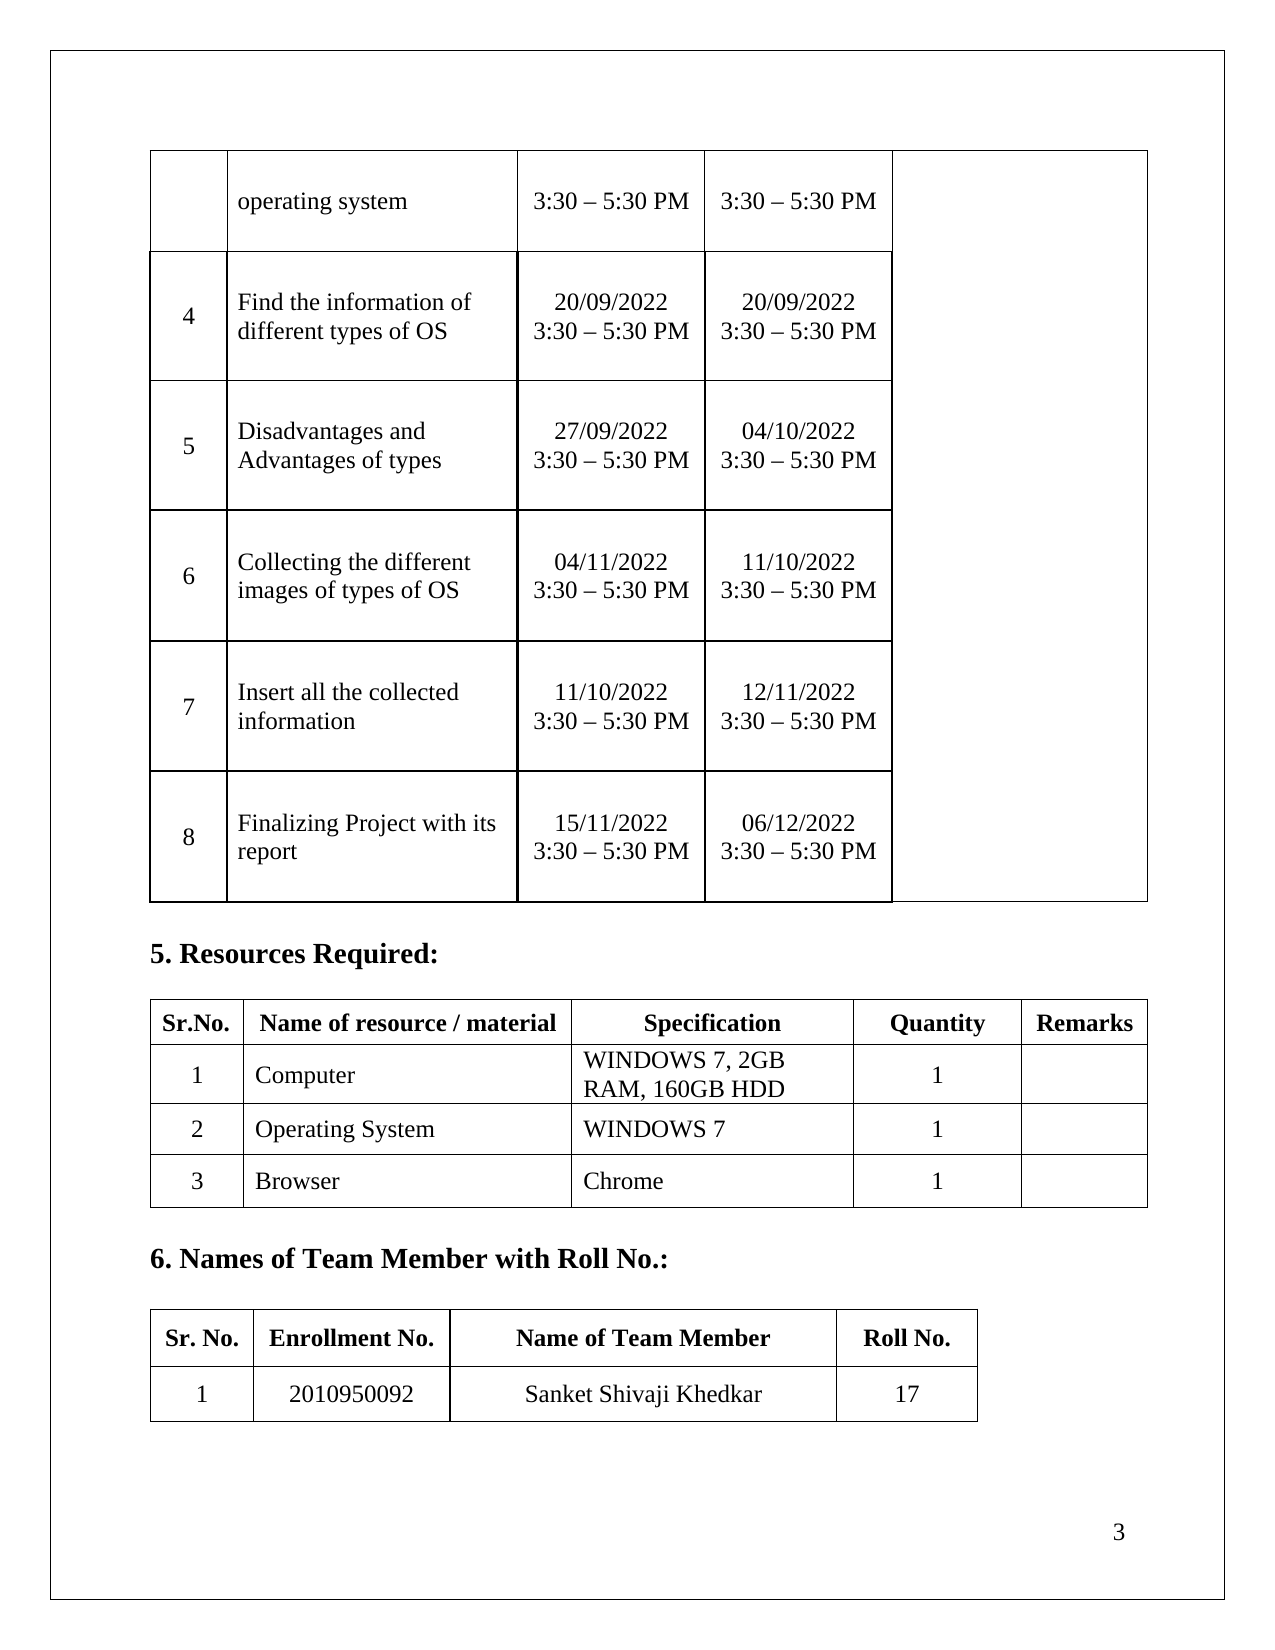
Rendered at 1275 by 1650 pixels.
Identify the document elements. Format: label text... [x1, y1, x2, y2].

text 6. Names of Team Member with Roll No.: [150, 1241, 1125, 1275]
table_cell Collecting the different images of types of OS [228, 511, 516, 640]
table_cell 1 [854, 1045, 1021, 1103]
table_cell 06/12/2022 3:30 – 5:30 PM [706, 772, 891, 901]
table_cell 8 [151, 772, 226, 901]
table_header Sr.No. [151, 1000, 243, 1044]
table_header Quantity [854, 1000, 1021, 1044]
table_cell 11/10/2022 3:30 – 5:30 PM [706, 511, 891, 640]
table_cell 04/11/2022 3:30 – 5:30 PM [519, 511, 704, 640]
table_cell 6 [151, 511, 226, 640]
table_cell 20/09/2022 3:30 – 5:30 PM [519, 252, 704, 380]
table_header Name of Team Member [451, 1310, 836, 1366]
table_cell Disadvantages and Advantages of types [228, 381, 516, 509]
table_cell [1022, 1155, 1147, 1207]
table_cell 2 [151, 1104, 243, 1153]
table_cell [228, 151, 517, 251]
table_cell 7 [151, 642, 226, 770]
table_cell Insert all the collected information [228, 642, 516, 770]
table_header Sr. No. [151, 1310, 253, 1366]
table_header Enrollment No. [254, 1310, 449, 1366]
table_cell 1 [854, 1155, 1021, 1207]
table_cell 27/09/2022 3:30 – 5:30 PM [519, 381, 704, 509]
table_cell [1022, 1045, 1147, 1103]
table_cell 5 [151, 381, 226, 509]
table_header Specification [572, 1000, 853, 1044]
table_cell WINDOWS 7 [572, 1104, 853, 1153]
table_cell Sanket Shivaji Khedkar [451, 1367, 836, 1421]
table_cell 15/11/2022 3:30 – 5:30 PM [519, 772, 704, 901]
table_cell Finalizing Project with its report [228, 772, 516, 901]
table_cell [518, 151, 704, 251]
table_cell Chrome [572, 1155, 853, 1207]
table_cell Computer [244, 1045, 571, 1103]
table_cell 12/11/2022 3:30 – 5:30 PM [706, 642, 891, 770]
table_cell 04/10/2022 3:30 – 5:30 PM [706, 381, 891, 509]
table_cell 1 [854, 1104, 1021, 1153]
table_cell 2010950092 [254, 1367, 449, 1421]
table_cell WINDOWS 7, 2GB RAM, 160GB HDD [572, 1045, 853, 1103]
table_cell 20/09/2022 3:30 – 5:30 PM [706, 252, 891, 380]
text 5. Resources Required: [150, 936, 1125, 970]
table_cell 3 [151, 151, 227, 251]
table_cell 4 [151, 252, 226, 380]
table_cell 3 [151, 1155, 243, 1207]
table_cell 11/10/2022 3:30 – 5:30 PM [519, 642, 704, 770]
table_cell Find the information of different types of OS [228, 252, 516, 380]
table_cell [1022, 1104, 1147, 1153]
table_cell Operating System [244, 1104, 571, 1153]
table_header Remarks [1022, 1000, 1147, 1044]
table_cell 17 [837, 1367, 977, 1421]
table_header Name of resource / material [244, 1000, 571, 1044]
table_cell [705, 151, 892, 251]
table_cell 1 [151, 1367, 253, 1421]
table_cell Browser [244, 1155, 571, 1207]
table_cell 1 [151, 1045, 243, 1103]
table_header Roll No. [837, 1310, 977, 1366]
